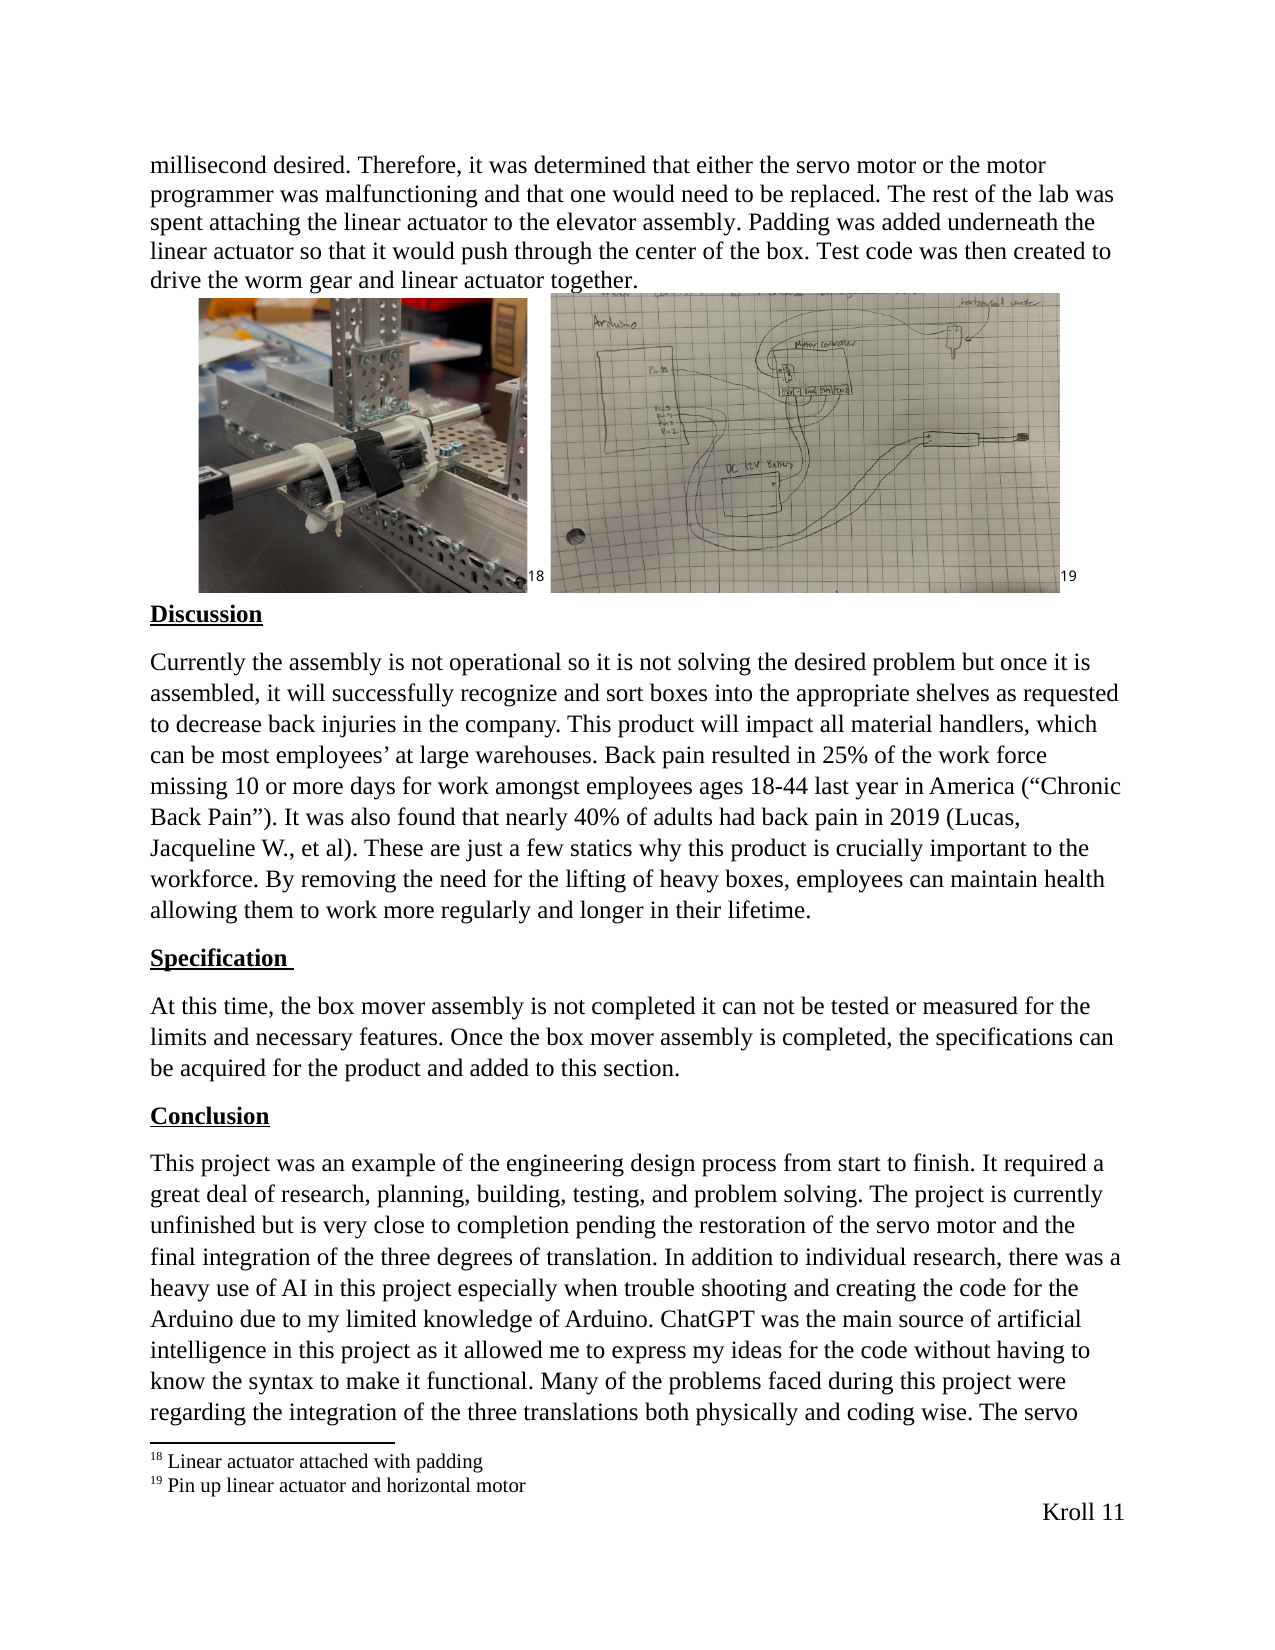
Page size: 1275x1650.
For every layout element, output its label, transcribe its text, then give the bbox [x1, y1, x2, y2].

subtitle Specification [150, 943, 1125, 972]
picture [198, 298, 528, 593]
subtitle Conclusion [150, 1101, 1125, 1129]
subtitle Discussion [150, 599, 1125, 628]
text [150, 150, 1125, 294]
text At this time, the box mover assembly is not completed it can not be tested or measured for the limits and necessary features. Once the box mover assembly is completed, the specifications can be acquired for the product and added to this section. [150, 991, 1125, 1082]
picture [550, 293, 1060, 593]
text Currently the assembly is not operational so it is not solving the desired problem but once it is assembled, it will successfully recognize and sort boxes into the appropriate shelves as requested to decrease back injuries in the company. This product will impact all material handlers, which can be most employees’ at large warehouses. Back pain resulted in 25% of the work force missing 10 or more days for work amongst employees ages 18-44 last year in America (“Chronic Back Pain”). It was also found that nearly 40% of adults had back pain in 2019 (Lucas, Jacqueline W., et al). These are just a few statics why this product is crucially important to the workforce. By removing the need for the lifting of heavy boxes, employees can maintain health allowing them to work more regularly and longer in their lifetime. [150, 647, 1125, 924]
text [150, 1148, 1125, 1426]
